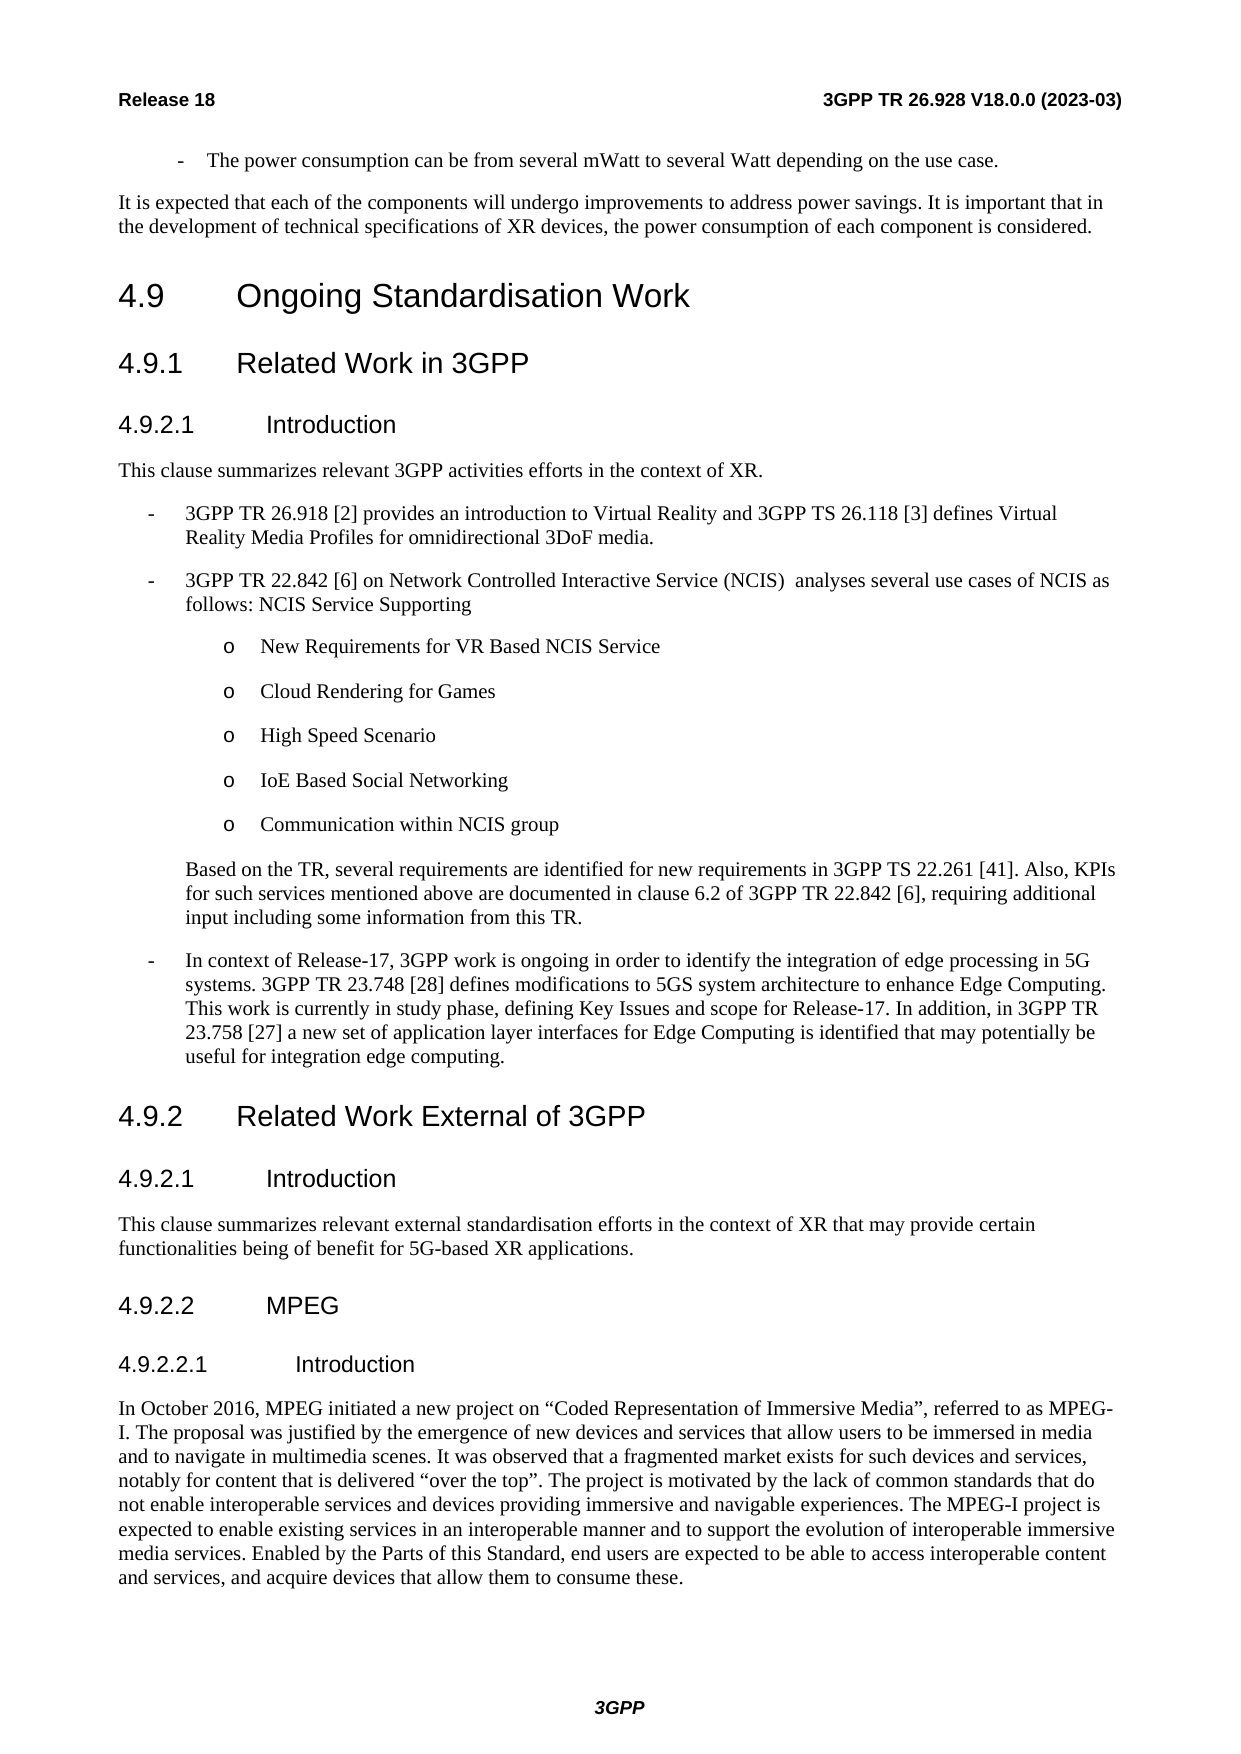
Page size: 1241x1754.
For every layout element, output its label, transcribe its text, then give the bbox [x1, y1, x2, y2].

text Based on the TR, several requirements are identified for new requirements in 3GPP TS 22.261 [41]. Also, KPIs for such services mentioned above are documented in clause 6.2 of 3GPP TR 22.842 [6], requiring additional input including some information from this TR. [185, 857, 1122, 929]
list IoE Based Social Networking [223, 768, 1122, 794]
text This clause summarizes relevant external standardisation efforts in the context of XR that may provide certain functionalities being of benefit for 5G-based XR applications. [118, 1212, 1122, 1260]
list 3GPP TR 22.842 [6] on Network Controlled Interactive Service (NCIS) analyses several use cases of NCIS as follows: NCIS Service Supporting [148, 568, 1122, 616]
subtitle 4.9 Ongoing Standardisation Work [118, 276, 1122, 314]
subtitle 4.9.2 Related Work External of 3GPP [118, 1099, 1122, 1133]
subtitle 4.9.2.1 Introduction [118, 1164, 1122, 1193]
list Communication within NCIS group [223, 812, 1122, 838]
list In context of Release-17, 3GPP work is ongoing in order to identify the integration of edge processing in 5G systems. 3GPP TR 23.748 [28] defines modifications to 5GS system architecture to enhance Edge Computing. This work is currently in study phase, defining Key Issues and scope for Release-17. In addition, in 3GPP TR 23.758 [27] a new set of application layer interfaces for Edge Computing is identified that may potentially be useful for integration edge computing. [148, 948, 1122, 1068]
text This clause summarizes relevant 3GPP activities efforts in the context of XR. [118, 458, 1122, 482]
list High Speed Scenario [223, 723, 1122, 749]
list Cloud Rendering for Games [223, 679, 1122, 705]
list 3GPP TR 26.918 [2] provides an introduction to Virtual Reality and 3GPP TS 26.118 [3] defines Virtual Reality Media Profiles for omnidirectional 3DoF media. [148, 501, 1122, 549]
subtitle 4.9.2.1 Introduction [118, 410, 1122, 439]
list New Requirements for VR Based NCIS Service [223, 634, 1122, 660]
subtitle 4.9.1 Related Work in 3GPP [118, 346, 1122, 379]
text - The power consumption can be from several mWatt to several Watt depending on the use case. [177, 147, 1122, 172]
text In October 2016, MPEG initiated a new project on “Coded Representation of Immersive Media”, referred to as MPEG-I. The proposal was justified by the emergence of new devices and services that allow users to be immersed in media and to navigate in multimedia scenes. It was observed that a fragmented market exists for such devices and services, notably for content that is delivered “over the top”. The project is motivated by the lack of common standards that do not enable interoperable services and devices providing immersive and navigable experiences. The MPEG-I project is expected to enable existing services in an interoperable manner and to support the evolution of interoperable immersive media services. Enabled by the Parts of this Standard, end users are expected to be able to access interoperable content and services, and acquire devices that allow them to consume these. [118, 1396, 1122, 1589]
text It is expected that each of the components will undergo improvements to address power savings. It is important that in the development of technical specifications of XR devices, the power consumption of each component is considered. [118, 190, 1122, 238]
subtitle 4.9.2.2 MPEG [118, 1291, 1122, 1320]
subtitle 4.9.2.2.1 Introduction [118, 1351, 1122, 1377]
